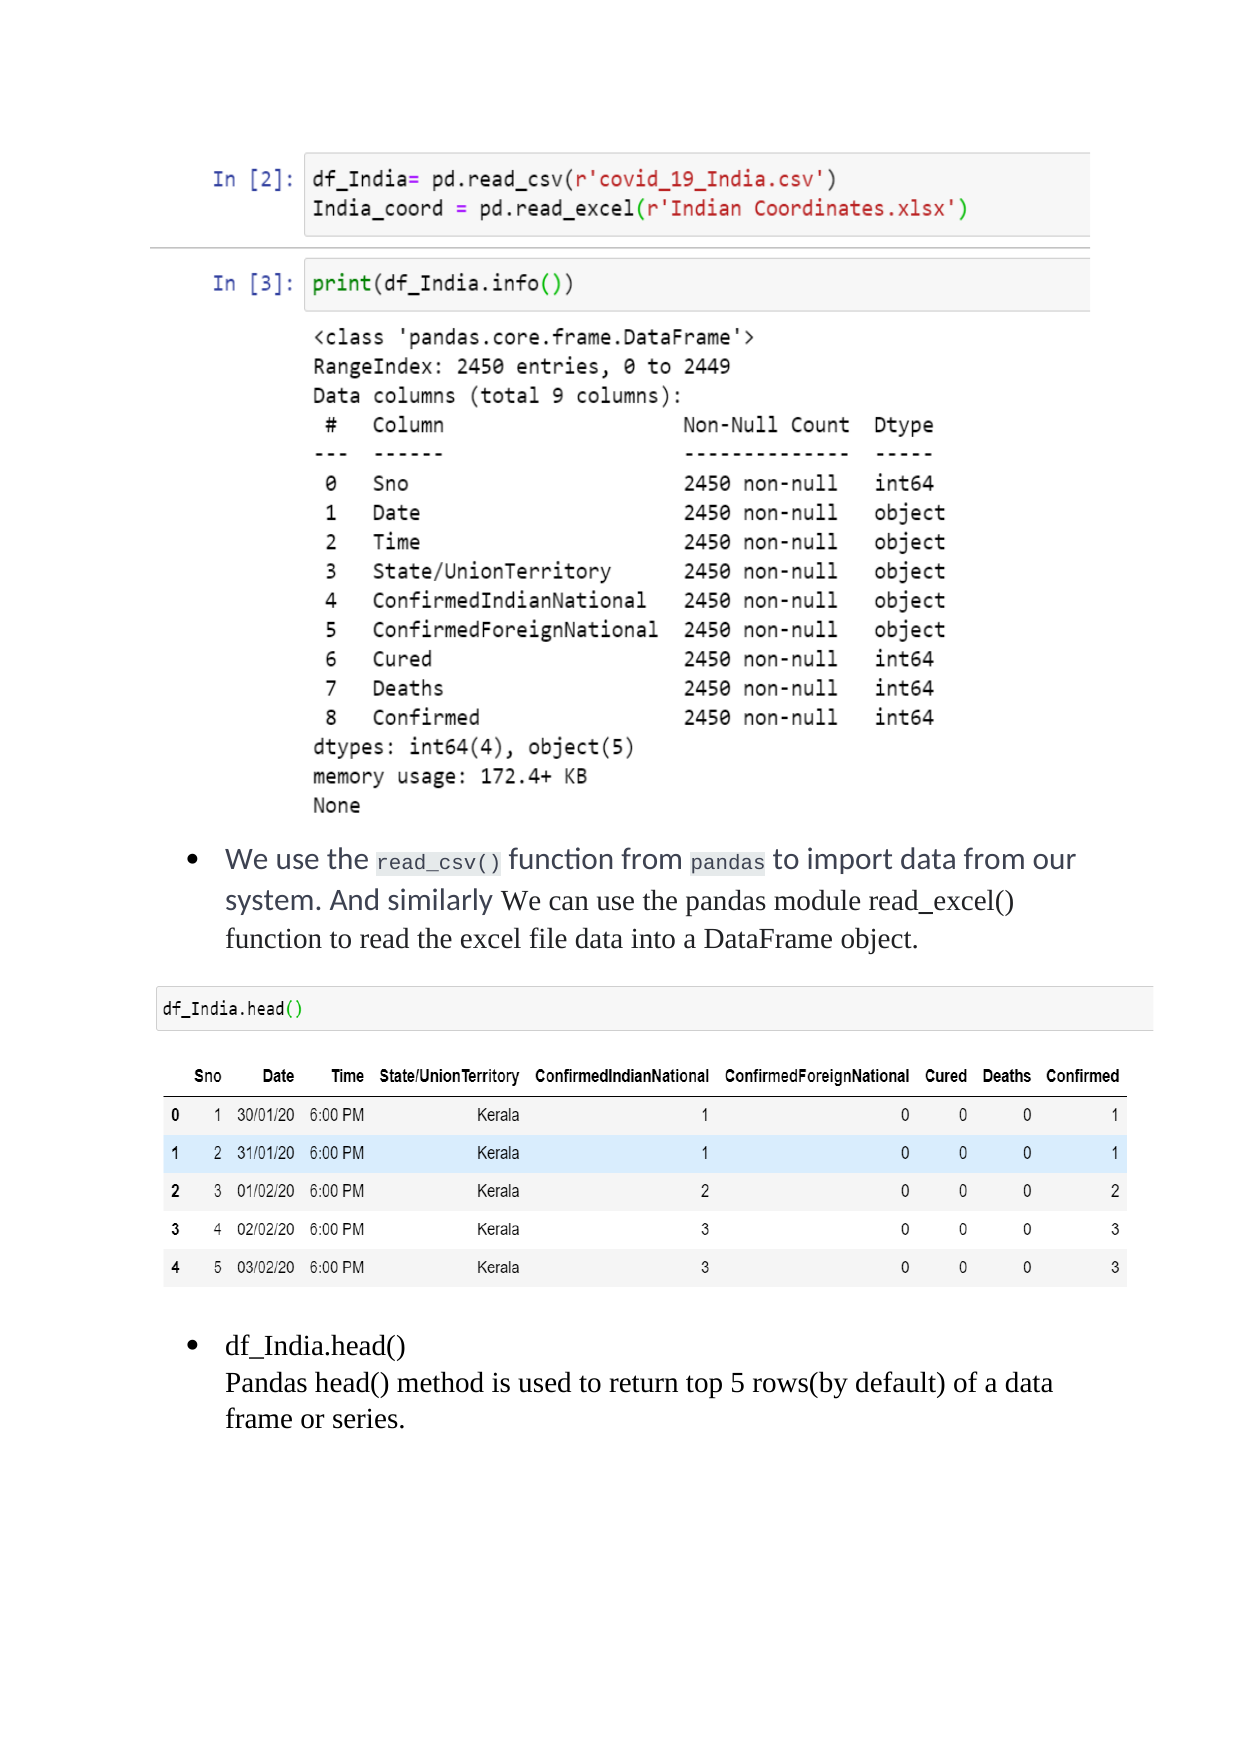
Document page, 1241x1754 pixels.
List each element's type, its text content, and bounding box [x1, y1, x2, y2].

list We use the read_csv() function from pandas to import data from our system. And similarly We can use the pandas module read_excel() function to read the excel file data into a DataFrame object. [187, 839, 1090, 954]
list df_India.head() [187, 1328, 1090, 1362]
list Pandas head() method is used to return top 5 rows(by default) of a data frame or series. [225, 1365, 1090, 1434]
picture [150, 150, 1091, 821]
picture [150, 973, 1154, 1310]
